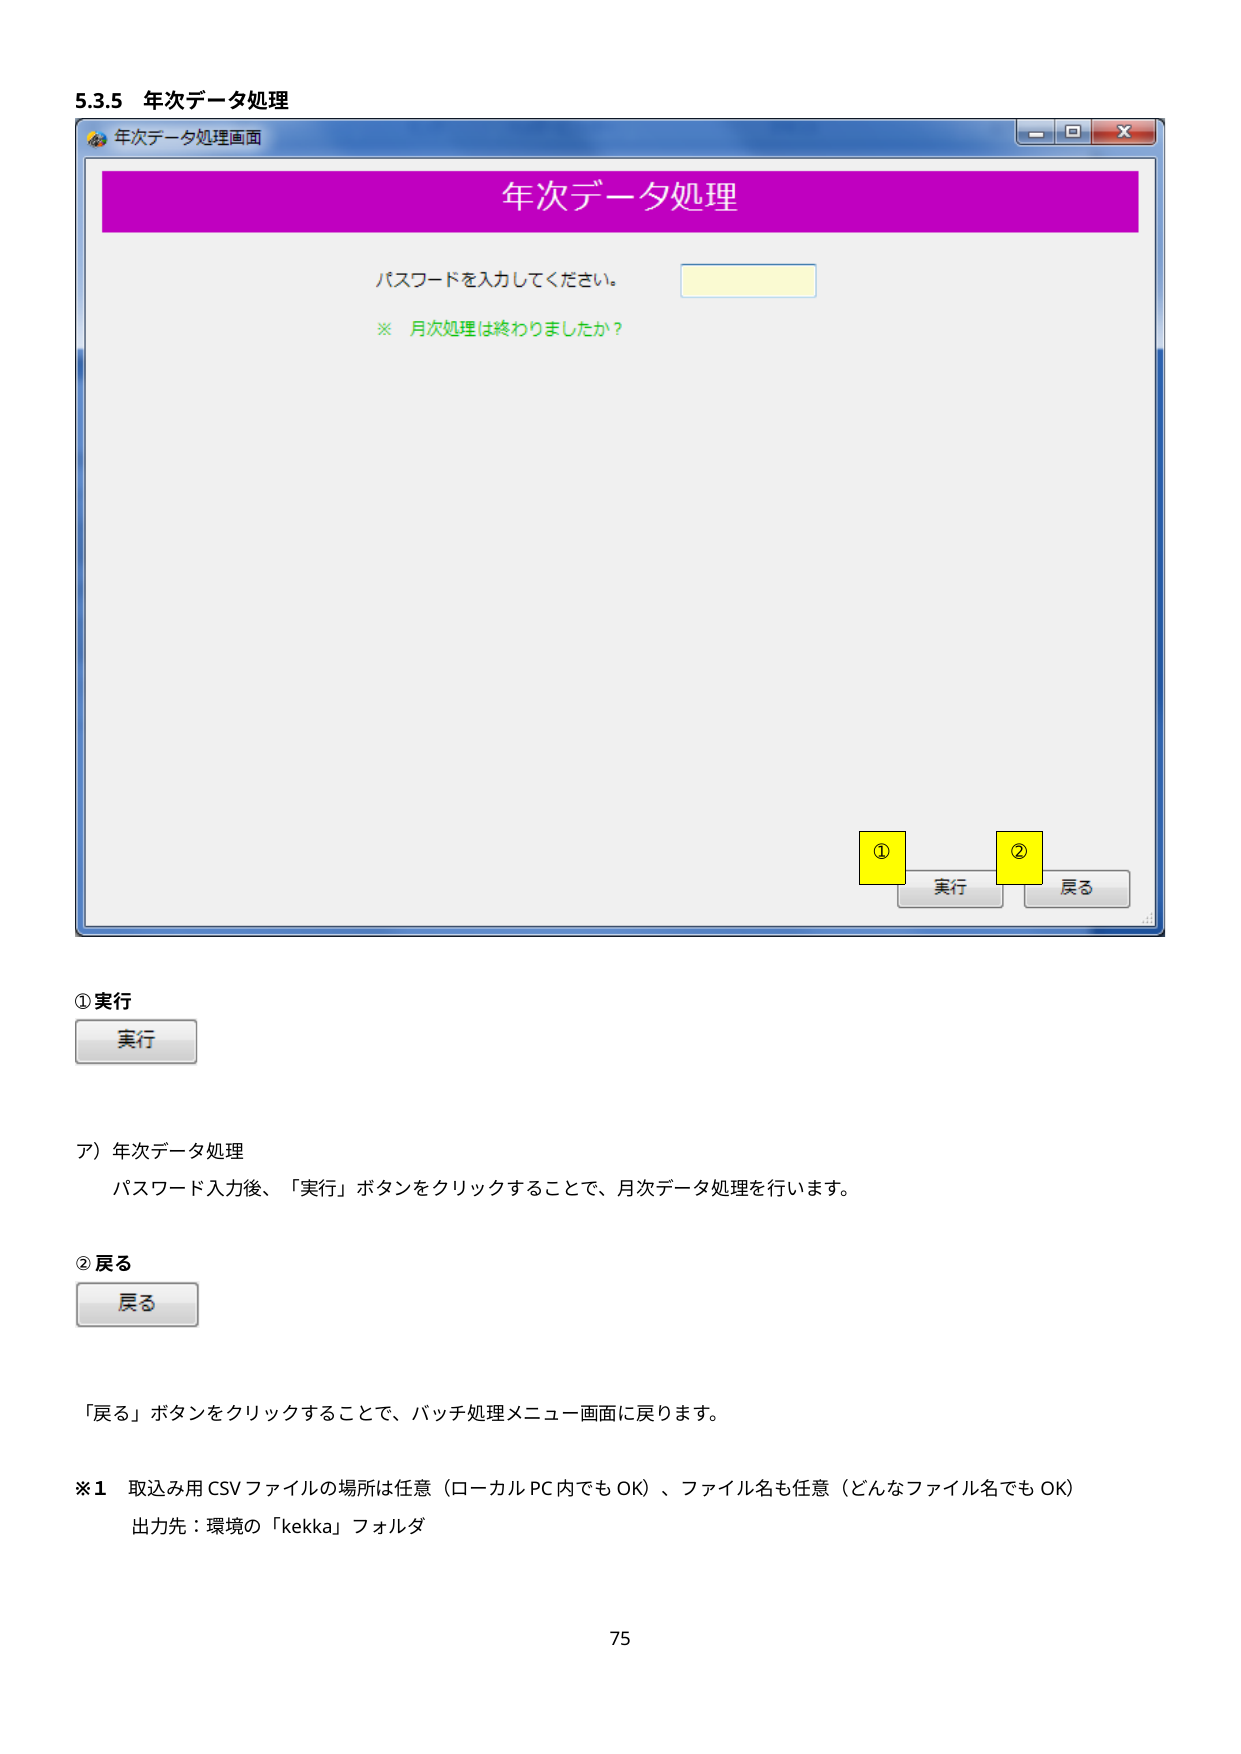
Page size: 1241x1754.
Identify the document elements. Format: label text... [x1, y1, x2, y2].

text ②戻る [75, 1244, 1165, 1281]
text ※１ 取込み用CSVファイルの場所は任意（ローカルPC内でもOK）、ファイル名も任意（どんなファイル名でもOK） [75, 1469, 1165, 1506]
subtitle 5.3.5 年次データ処理 [75, 81, 1165, 118]
text 「戻る」ボタンをクリックすることで、バッチ処理メニュー画面に戻ります。 [75, 1394, 1165, 1431]
text ➀実行 [75, 981, 1165, 1019]
picture [75, 118, 1166, 937]
text パスワード入力後、「実行」ボタンをクリックすることで、月次データ処理を行います。 [75, 1169, 1165, 1206]
picture [75, 1281, 200, 1328]
text ア）年次データ処理 [75, 1131, 1165, 1169]
picture [75, 1018, 198, 1066]
text 出力先：環境の「kekka」フォルダ [75, 1506, 1165, 1544]
